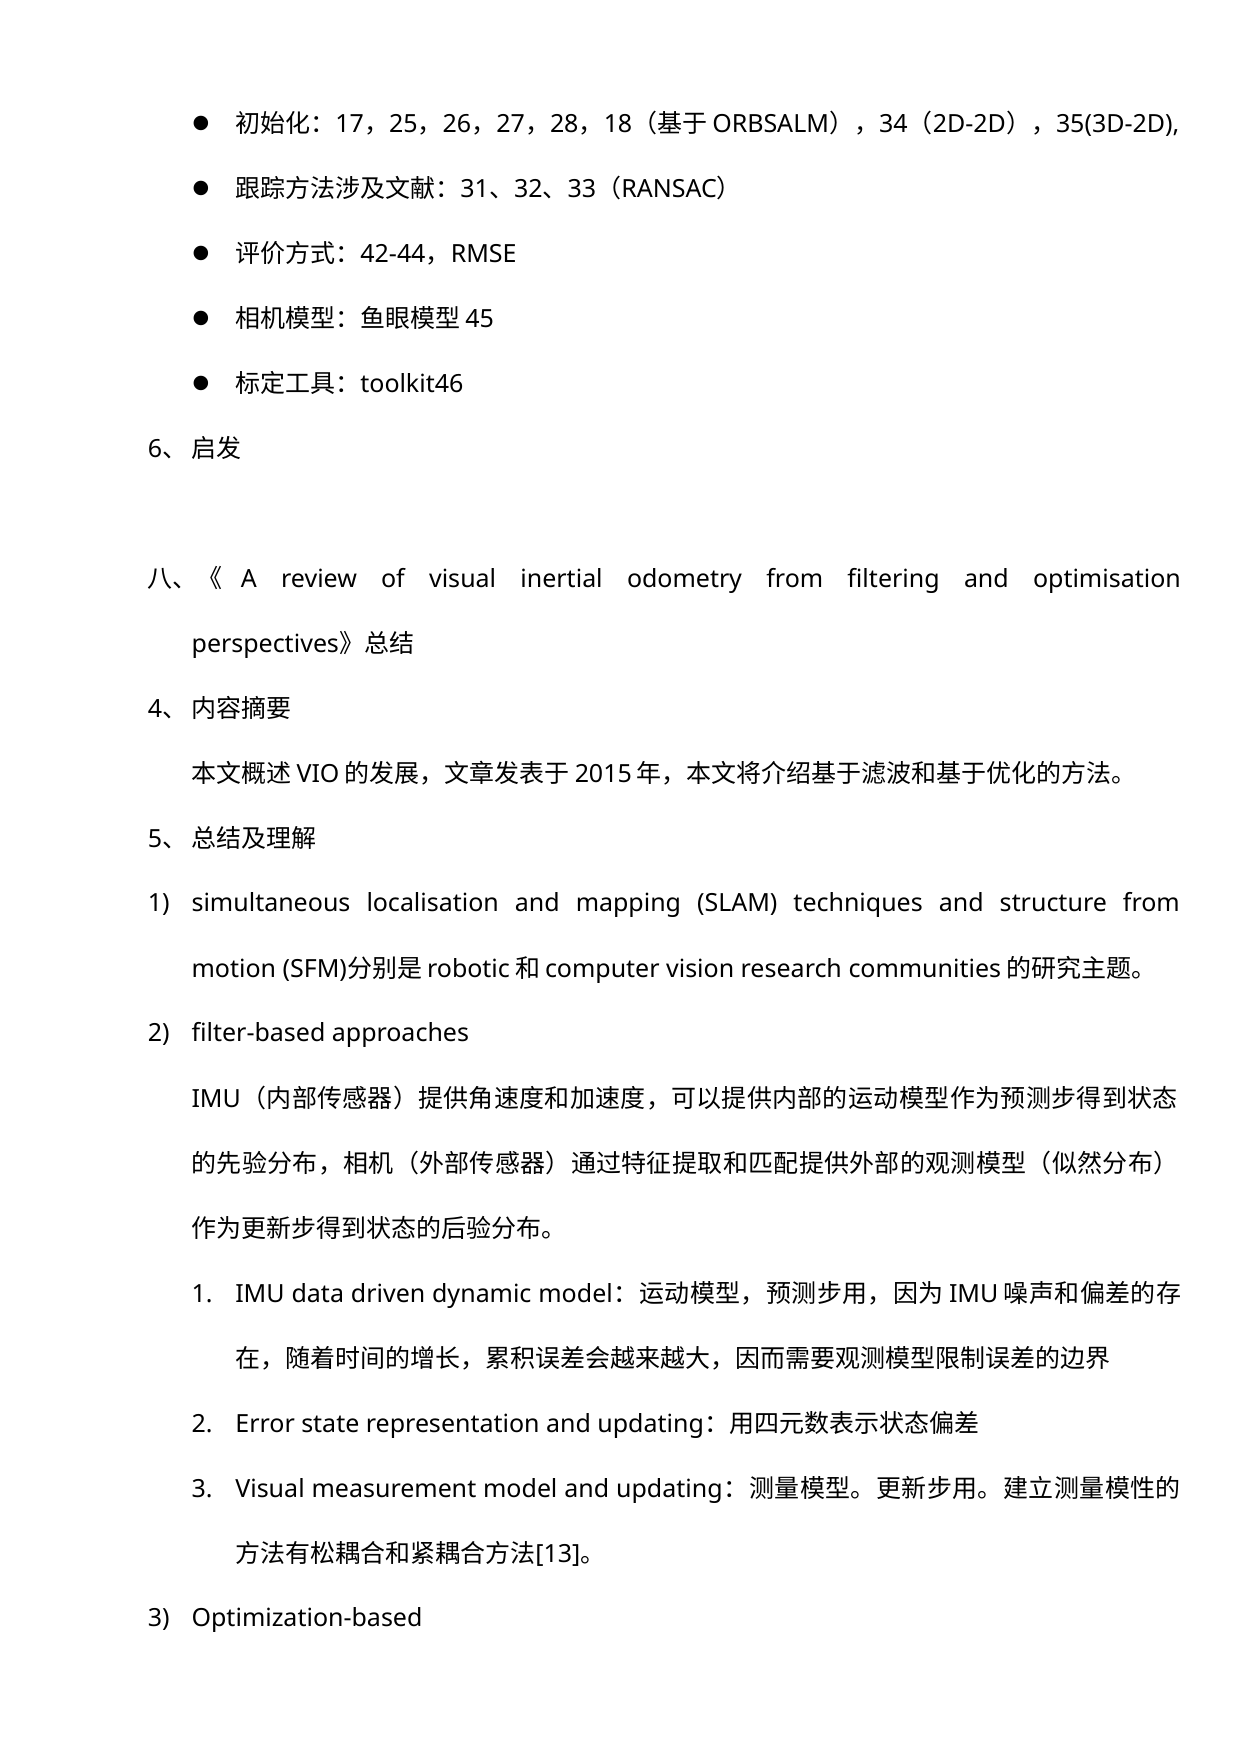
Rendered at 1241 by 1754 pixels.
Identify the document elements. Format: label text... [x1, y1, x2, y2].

list 相机模型：鱼眼模型45 [191, 284, 1181, 349]
list Optimization-based [148, 1584, 1181, 1649]
list 评价方式：42-44，RMSE [191, 219, 1181, 284]
list Error state representation and updating：用四元数表示状态偏差 [191, 1389, 1181, 1454]
list 标定工具：toolkit46 [191, 349, 1181, 414]
list filter-based approaches [148, 999, 1181, 1064]
list IMU（内部传感器）提供角速度和加速度，可以提供内部的运动模型作为预测步得到状态的先验分布，相机（外部传感器）通过特征提取和匹配提供外部的观测模型（似然分布）作为更新步得到状态的后验分布。 [191, 1064, 1181, 1259]
list 跟踪方法涉及文献：31、32、33（RANSAC） [191, 154, 1181, 219]
list Visual measurement model and updating：测量模型。更新步用。建立测量模性的方法有松耦合和紧耦合方法[13]。 [191, 1454, 1181, 1584]
list IMU data driven dynamic model：运动模型，预测步用，因为IMU噪声和偏差的存在，随着时间的增长，累积误差会越来越大，因而需要观测模型限制误差的边界 [191, 1259, 1181, 1389]
list 初始化：17，25，26，27，28，18（基于ORBSALM），34（2D-2D），35(3D-2D), [191, 89, 1181, 154]
list simultaneous localisation and mapping (SLAM) techniques and structure from motion (SFM)分别是robotic和computer vision research communities的研究主题。 [148, 869, 1181, 999]
list 启发 [148, 414, 1181, 479]
list 内容摘要 [148, 674, 1181, 739]
list 总结及理解 [148, 804, 1181, 869]
list 《A review of visual inertial odometry from filtering and optimisation perspectives》总结 [148, 544, 1181, 674]
list 本文概述VIO的发展，文章发表于2015年，本文将介绍基于滤波和基于优化的方法。 [191, 739, 1181, 804]
